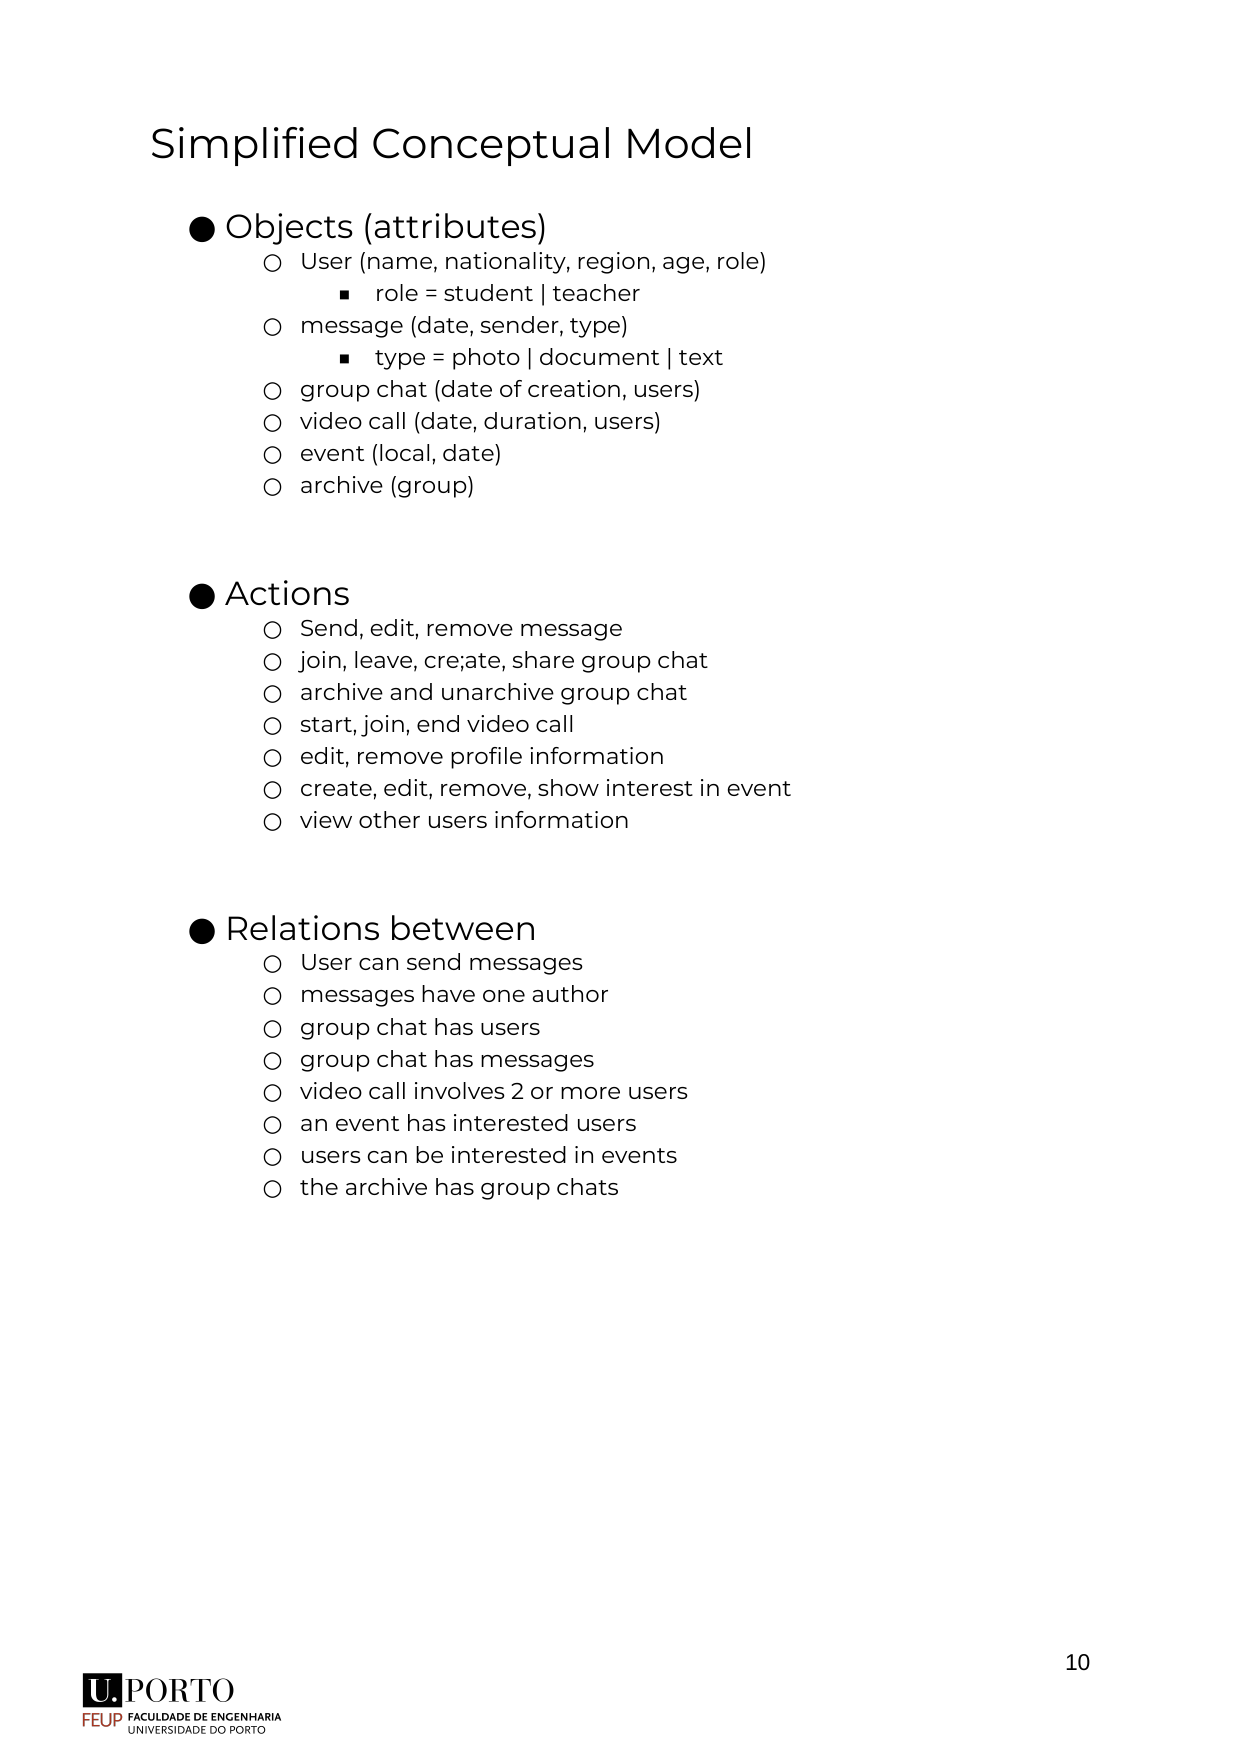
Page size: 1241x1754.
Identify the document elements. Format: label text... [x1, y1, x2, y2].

list edit, remove profile information [262, 742, 1090, 770]
list Send, edit, remove message [262, 614, 1090, 642]
picture [78, 1668, 286, 1739]
list messages have one author [262, 981, 1090, 1009]
subtitle Simplified Conceptual Model [150, 118, 1090, 169]
list message (date, sender, type) [262, 311, 1090, 339]
list join, leave, cre;ate, share group chat [262, 646, 1090, 674]
subtitle Actions [187, 573, 1090, 614]
list User (name, nationality, region, age, role) [262, 247, 1090, 275]
list type = photo | document | text [337, 343, 1090, 371]
list the archive has group chats [262, 1173, 1090, 1201]
subtitle Objects (attributes) [187, 206, 1090, 247]
list User can send messages [262, 949, 1090, 977]
subtitle Relations between [187, 908, 1090, 949]
list group chat has messages [262, 1045, 1090, 1073]
list archive and unarchive group chat [262, 678, 1090, 706]
list create, edit, remove, show interest in event [262, 774, 1090, 802]
list view other users information [262, 806, 1090, 834]
list users can be interested in events [262, 1141, 1090, 1169]
list start, join, end video call [262, 710, 1090, 738]
list video call involves 2 or more users [262, 1077, 1090, 1105]
list event (local, date) [262, 439, 1090, 467]
list group chat has users [262, 1013, 1090, 1041]
list role = student | teacher [337, 279, 1090, 307]
list group chat (date of creation, users) [262, 375, 1090, 403]
list archive (group) [262, 472, 1090, 499]
list an event has interested users [262, 1109, 1090, 1137]
list video call (date, duration, users) [262, 407, 1090, 435]
